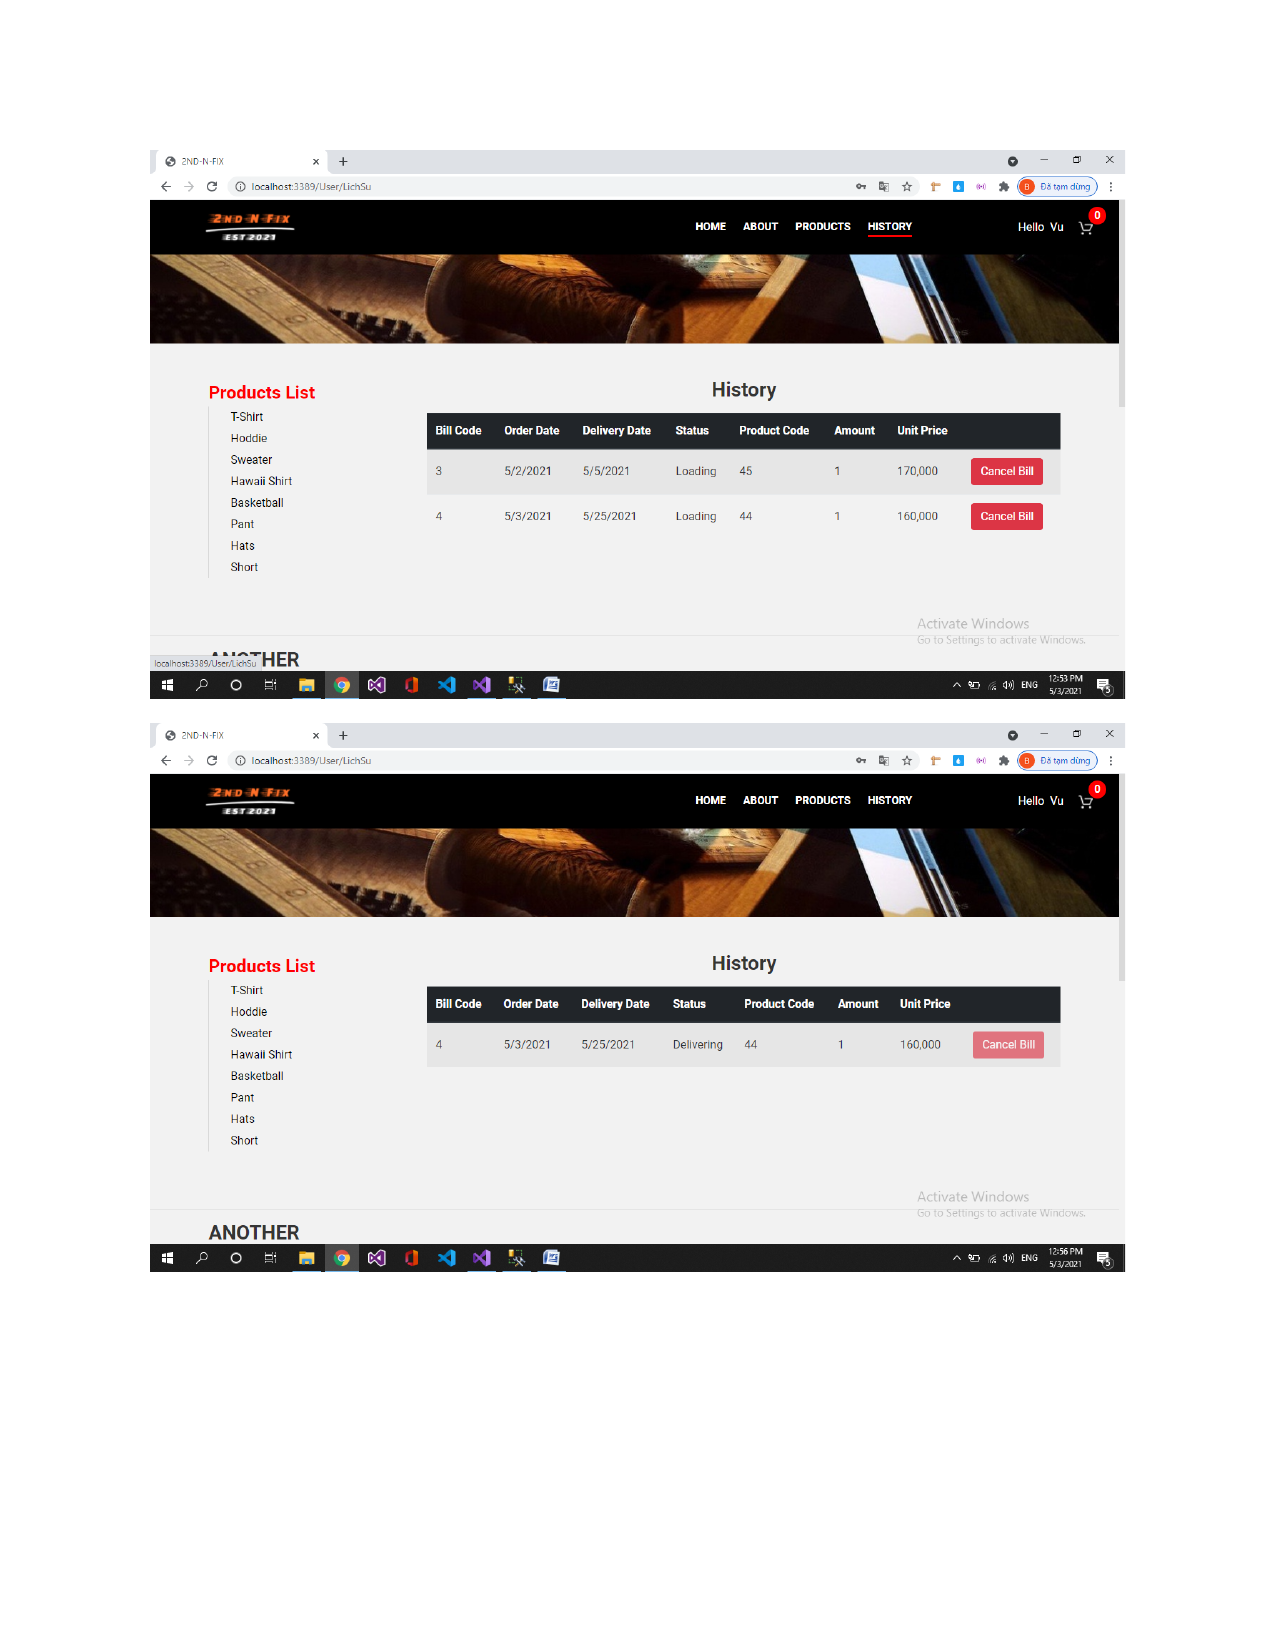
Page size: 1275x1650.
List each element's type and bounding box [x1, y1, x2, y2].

picture [150, 723, 1125, 1272]
picture [150, 150, 1125, 699]
